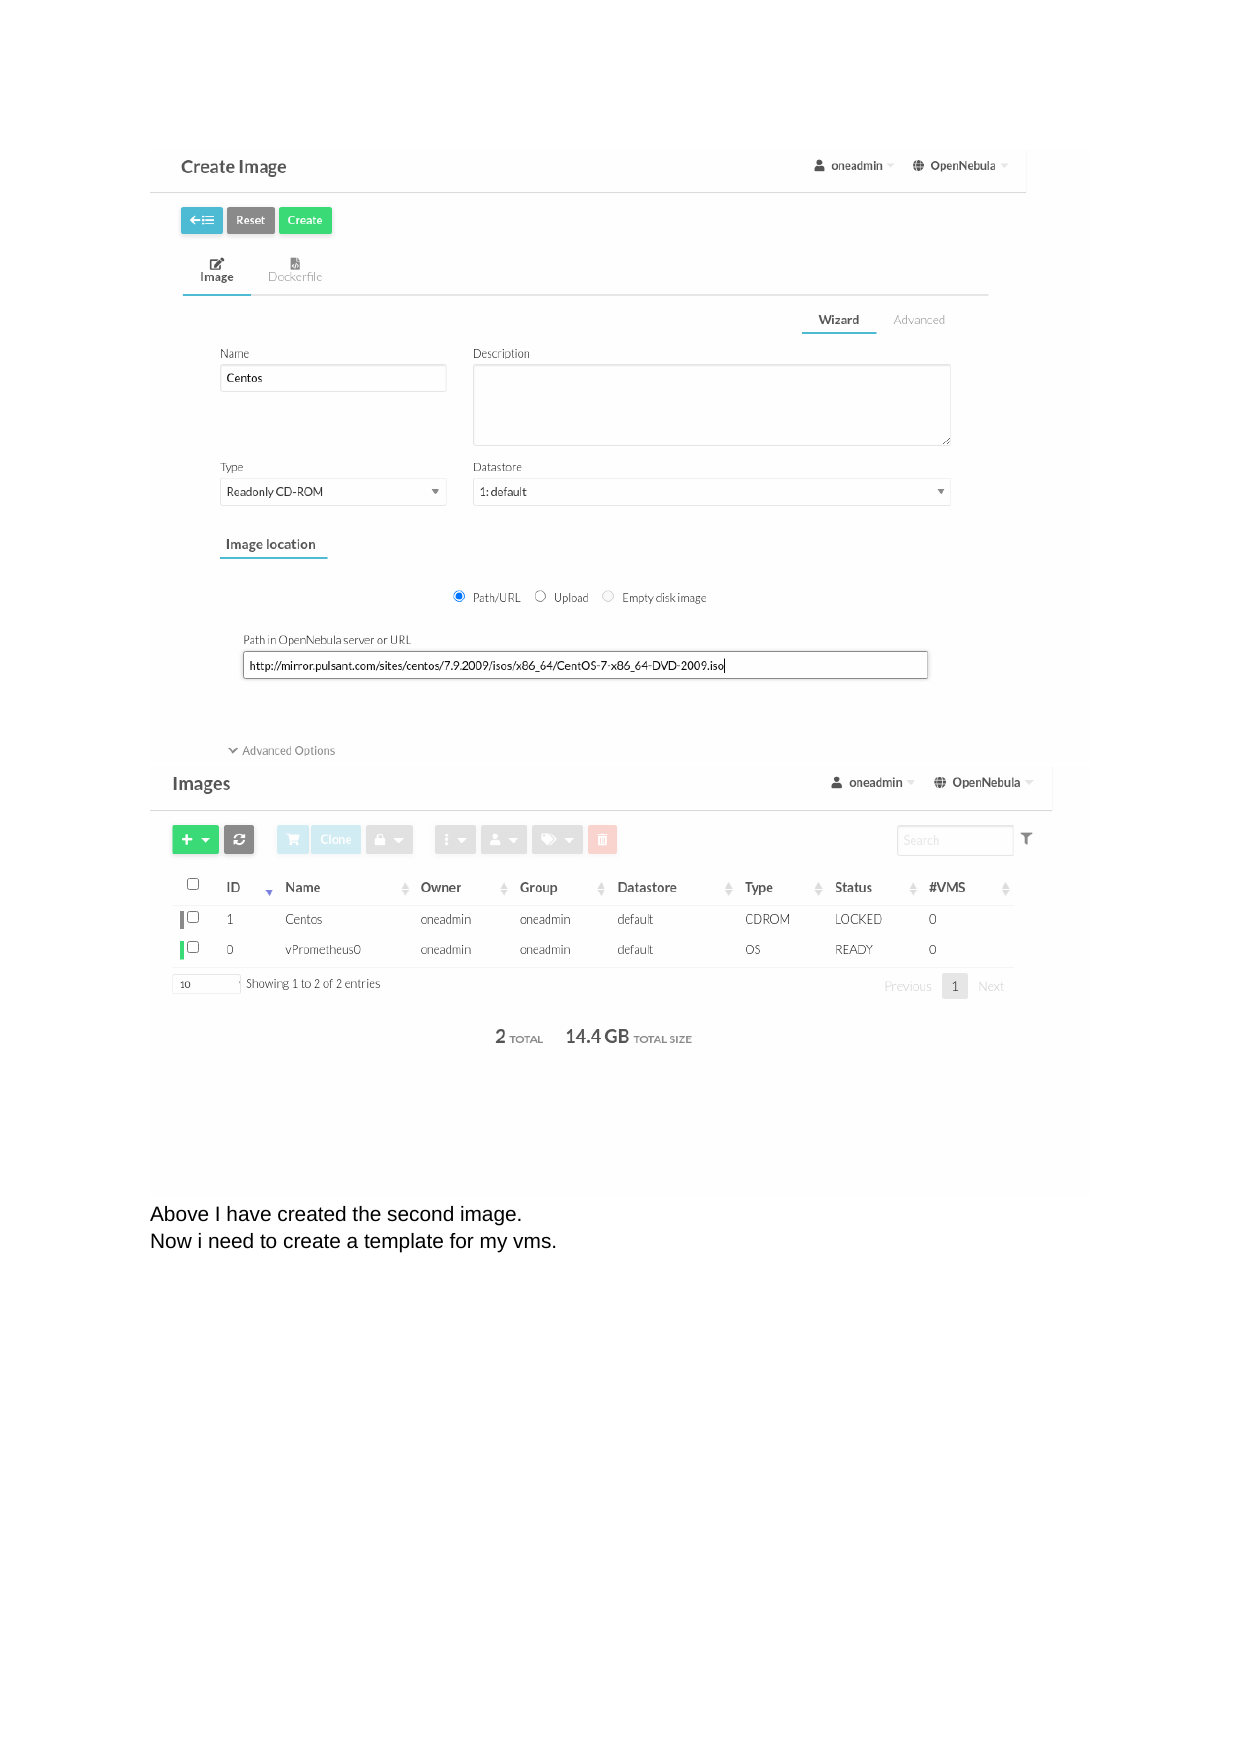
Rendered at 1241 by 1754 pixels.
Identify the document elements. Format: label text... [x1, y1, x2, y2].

picture [150, 150, 1091, 763]
text Above I have created the second image. [150, 1201, 1090, 1225]
picture [150, 766, 1091, 1198]
text Now i need to create a template for my vms. [150, 1229, 1090, 1253]
